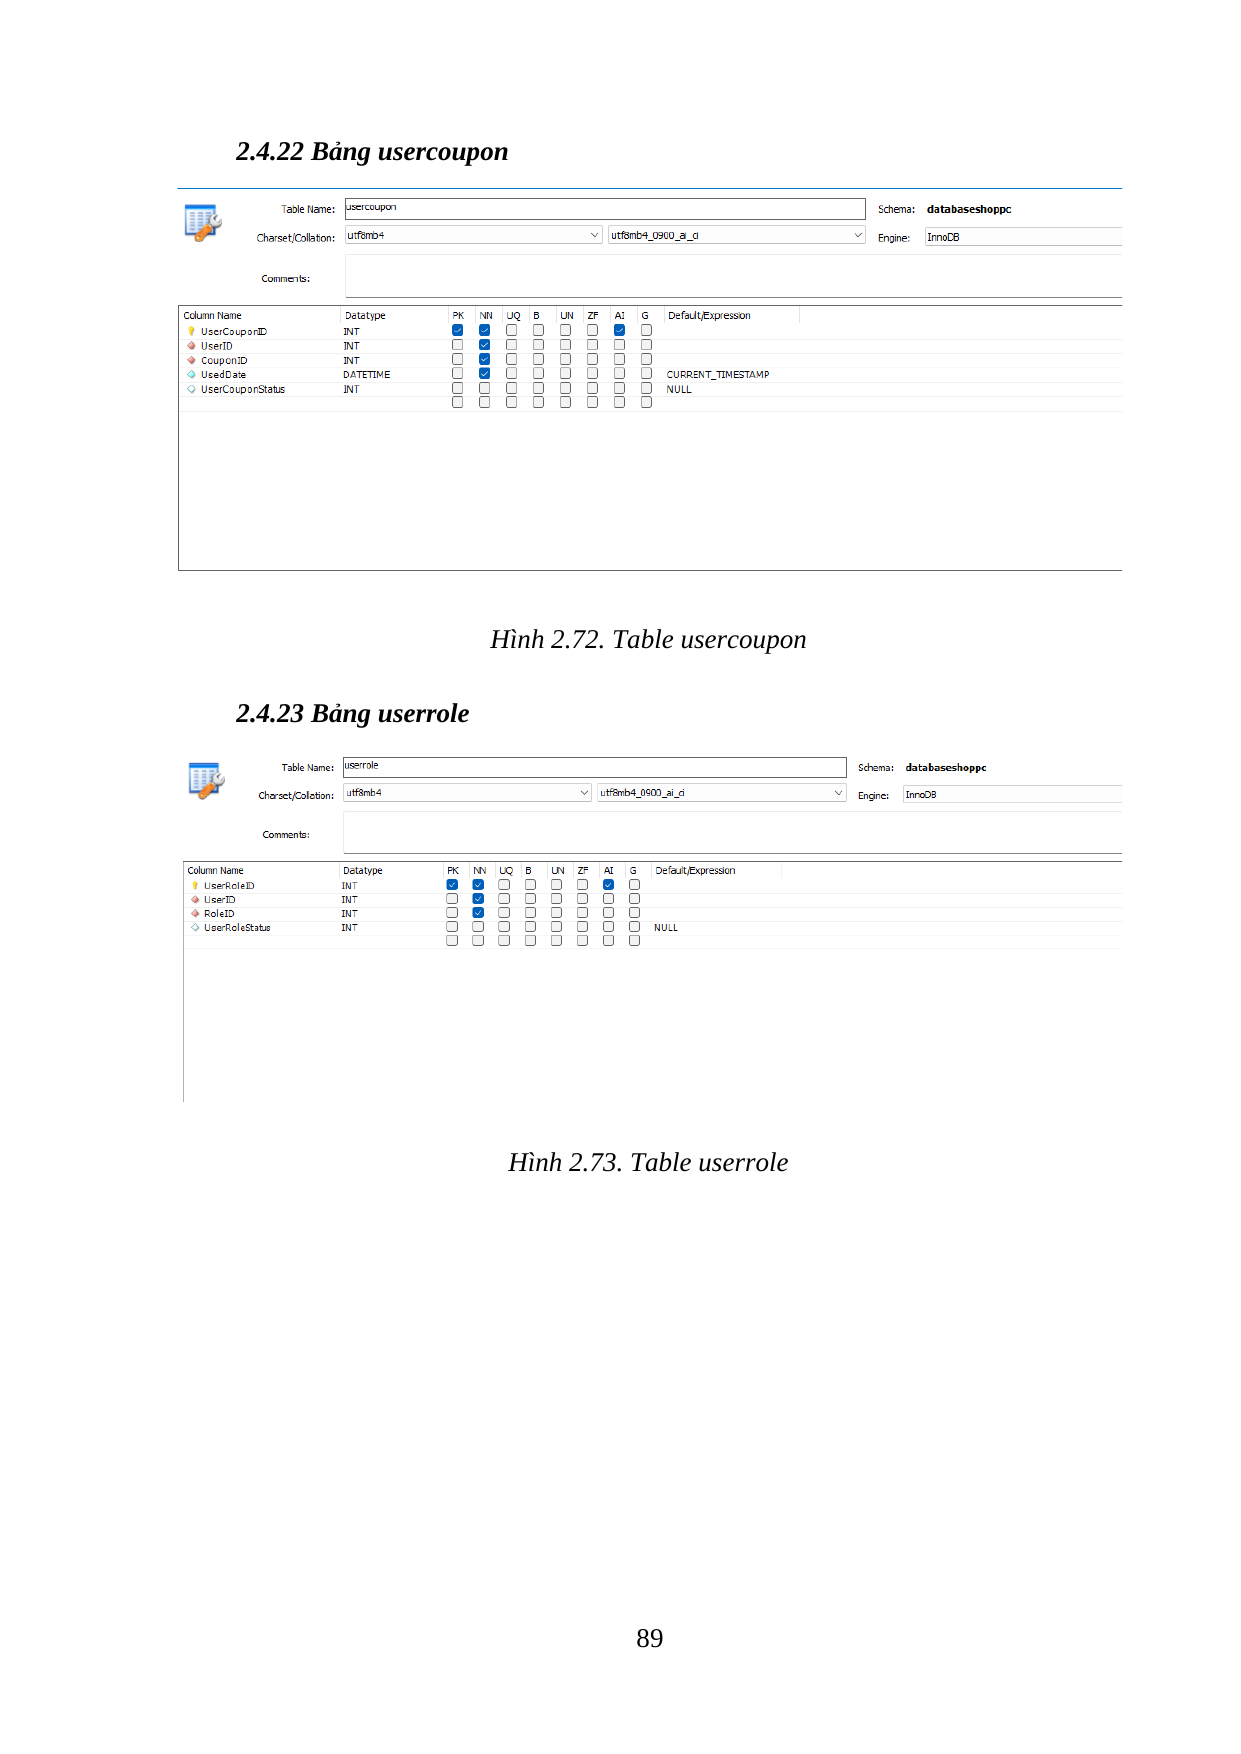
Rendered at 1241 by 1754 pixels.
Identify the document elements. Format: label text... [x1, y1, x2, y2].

text Hình 2.73. Table userrole [177, 1143, 1122, 1181]
subtitle Bảng usercoupon [177, 132, 1122, 170]
subtitle Bảng userrole [177, 693, 1122, 731]
picture [177, 749, 1123, 1102]
text Hình 2.72. Table usercoupon [177, 620, 1122, 657]
picture [177, 188, 1123, 574]
